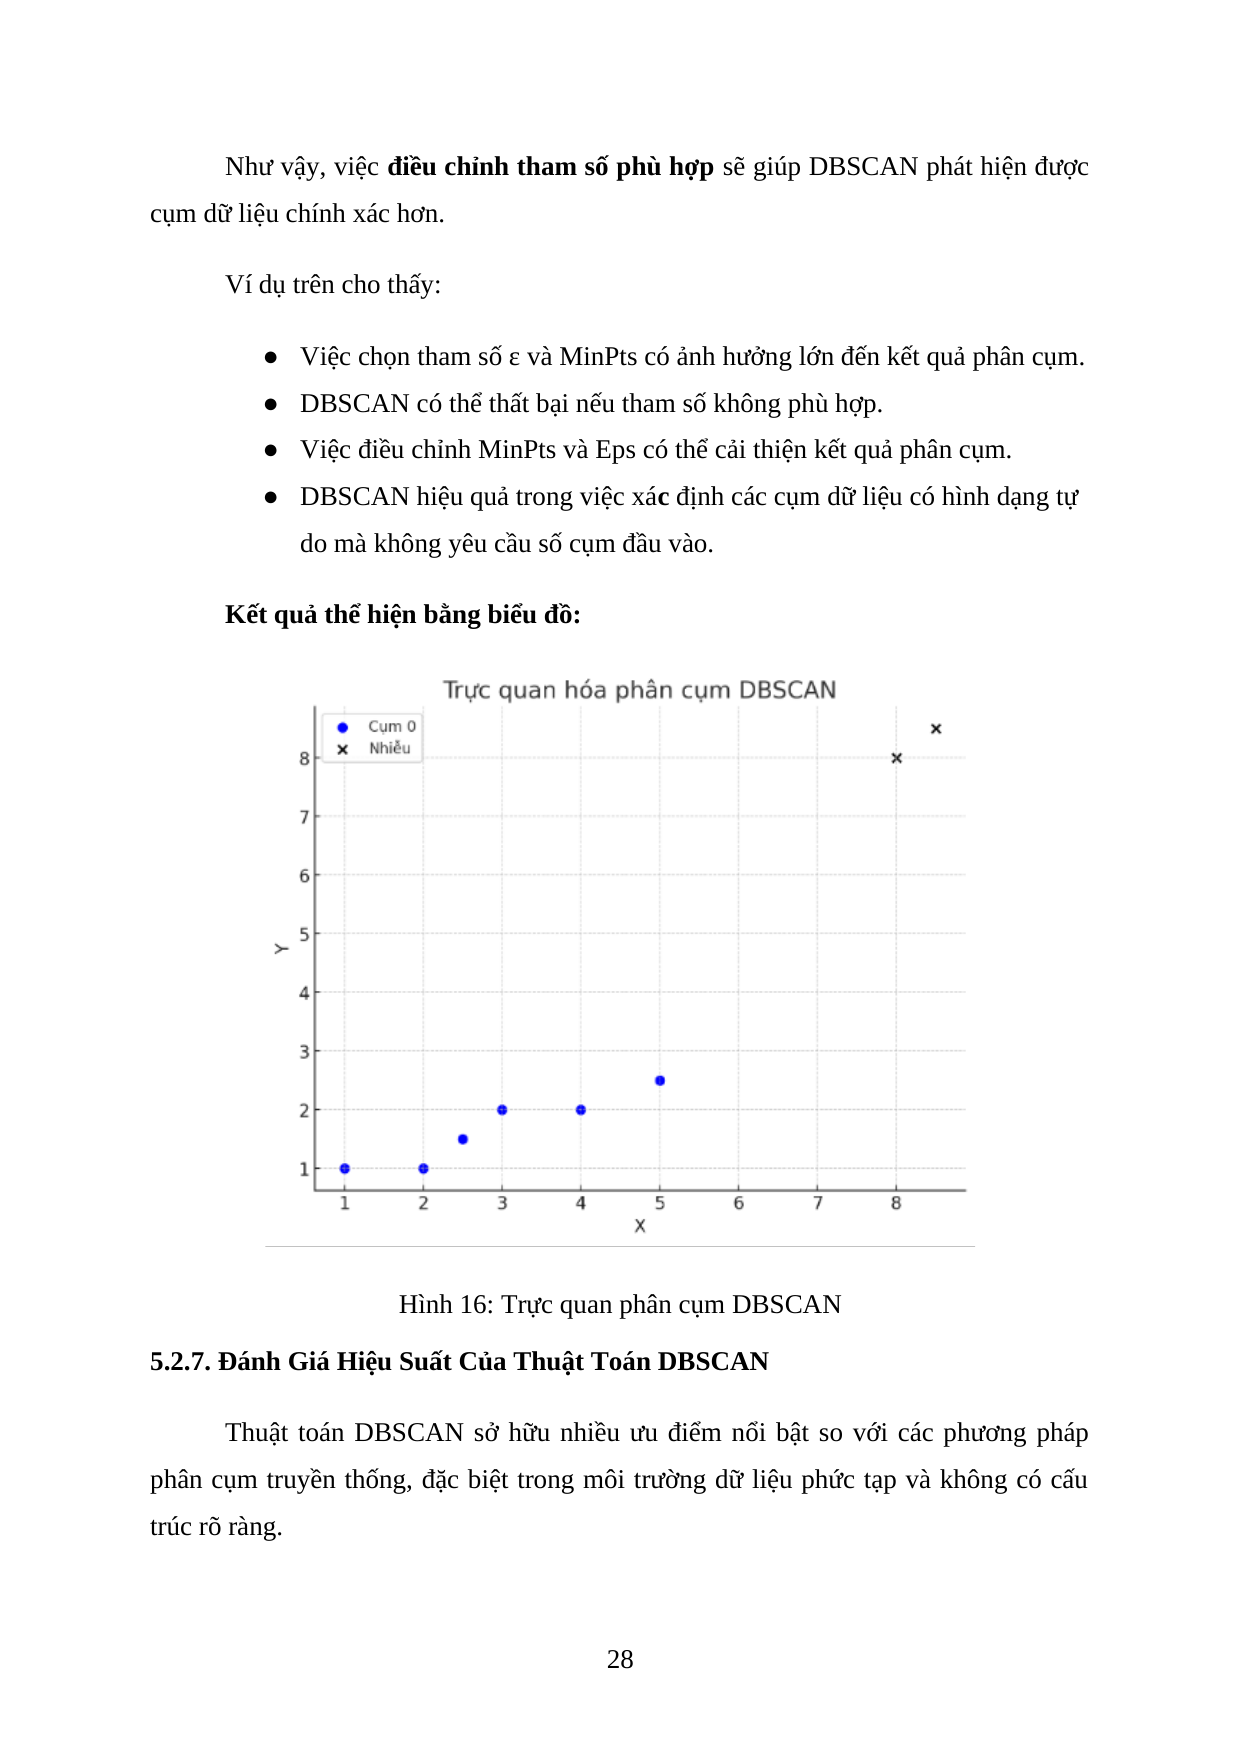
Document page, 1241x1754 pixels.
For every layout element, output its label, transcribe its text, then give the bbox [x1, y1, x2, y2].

list Việc điều chỉnh MinPts và Eps có thể cải thiện kết quả phân cụm. [262, 433, 1090, 464]
picture [265, 670, 976, 1248]
list DBSCAN có thể thất bại nếu tham số không phù hợp. [262, 387, 1090, 418]
text Như vậy, việc điều chỉnh tham số phù hợp sẽ giúp DBSCAN phát hiện được cụm dữ liệu chính xác hơn. [150, 150, 1090, 228]
list DBSCAN hiệu quả trong việc xác định các cụm dữ liệu có hình dạng tự do mà không yêu cầu số cụm đầu vào. [262, 480, 1090, 558]
text Ví dụ trên cho thấy: [150, 268, 1090, 299]
text Hình 16: Trực quan phân cụm DBSCAN [150, 1288, 1090, 1320]
text Kết quả thể hiện bằng biểu đồ: [150, 598, 1090, 629]
text Thuật toán DBSCAN sở hữu nhiều ưu điểm nổi bật so với các phương pháp phân cụm truyền thống, đặc biệt trong môi trường dữ liệu phức tạp và không có cấu trúc rõ ràng. [150, 1416, 1090, 1541]
text 5.2.7. Đánh Giá Hiệu Suất Của Thuật Toán DBSCAN [150, 1345, 1090, 1376]
list Việc chọn tham số ε và MinPts có ảnh hưởng lớn đến kết quả phân cụm. [262, 340, 1090, 371]
